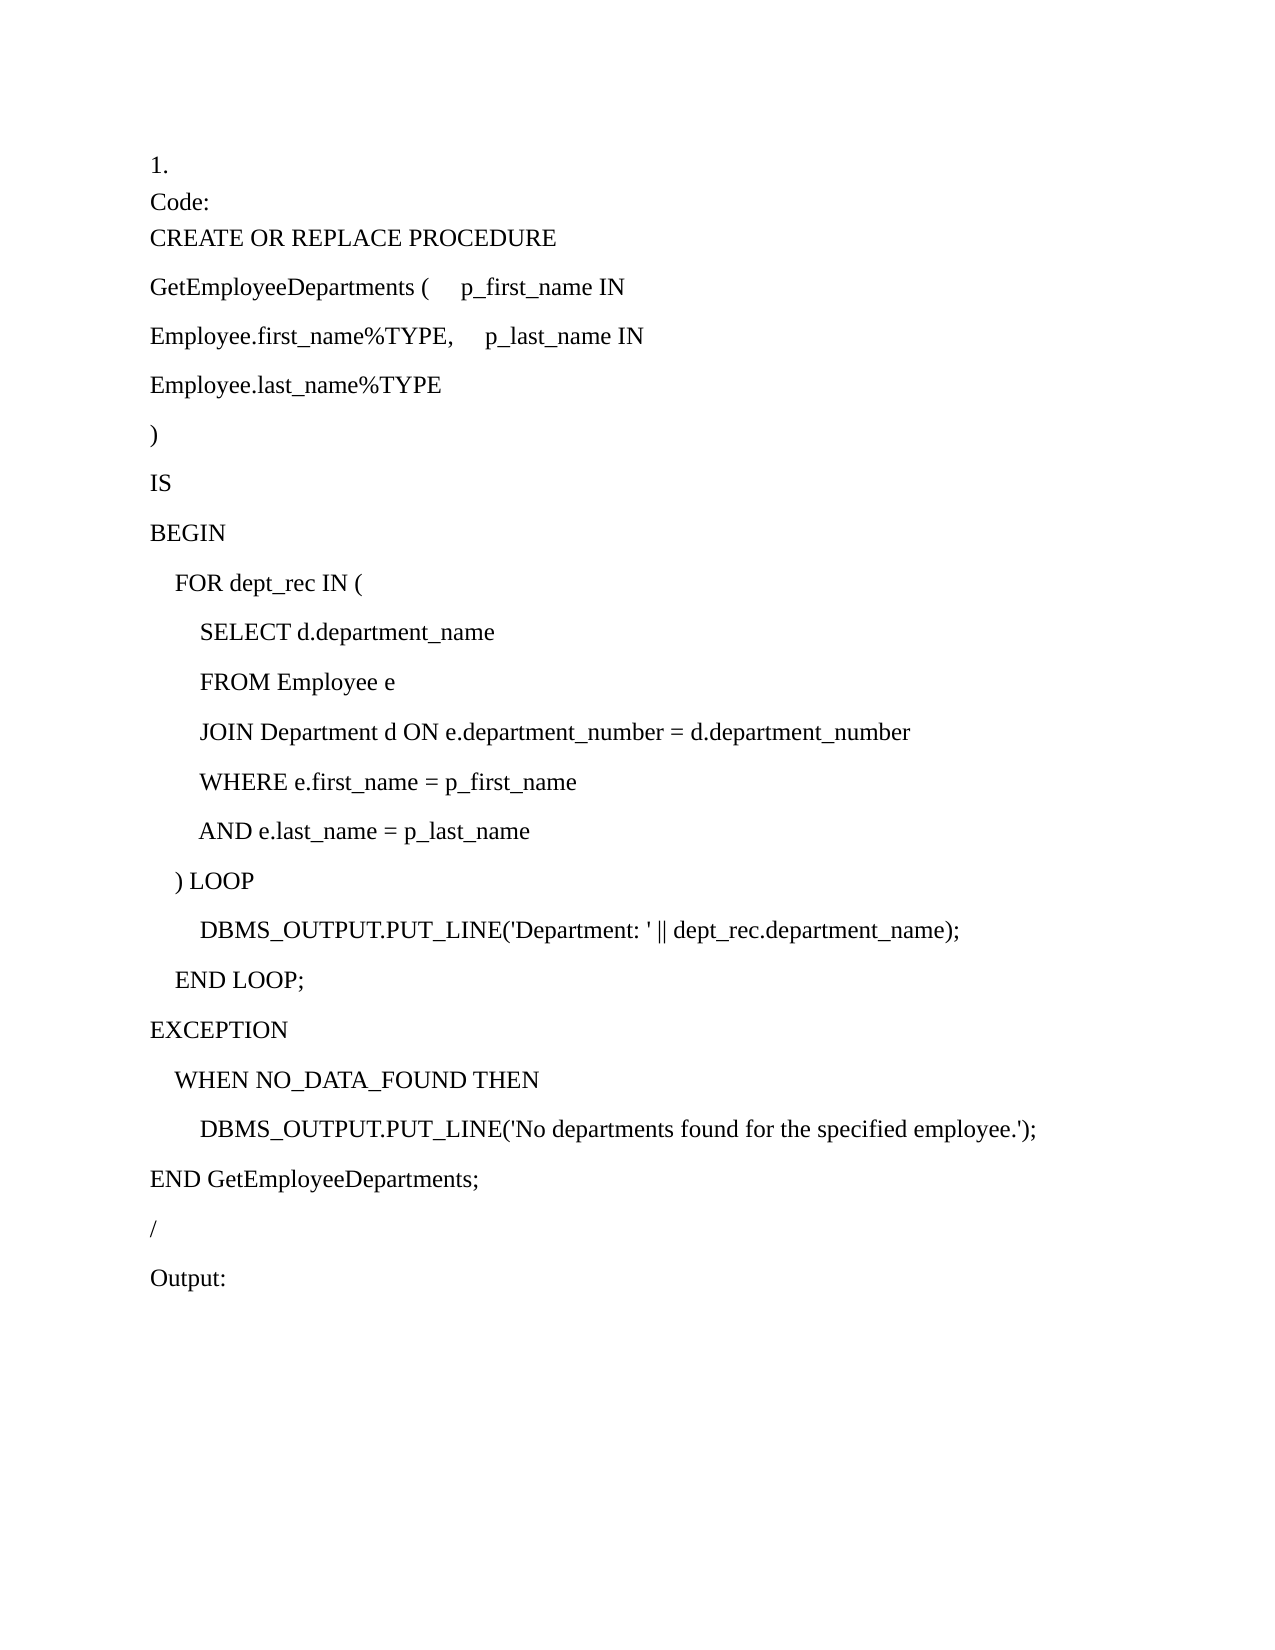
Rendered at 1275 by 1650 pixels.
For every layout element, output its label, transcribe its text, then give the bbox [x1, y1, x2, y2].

text Code: [150, 187, 760, 215]
text JOIN Department d ON e.department_number = d.department_number [149, 717, 1121, 746]
text WHEN NO_DATA_FOUND THEN [149, 1065, 1121, 1093]
text END GetEmployeeDepartments; [149, 1164, 1121, 1193]
text AND e.last_name = p_last_name [149, 816, 1121, 845]
text FROM Employee e [149, 667, 1121, 696]
text END LOOP; [149, 965, 1121, 994]
text FOR dept_rec IN ( [149, 568, 1121, 597]
text Output: [150, 1263, 760, 1292]
text WHERE e.first_name = p_first_name [149, 767, 1121, 795]
text CREATE OR REPLACE PROCEDURE GetEmployeeDepartments ( p_first_name IN Employee.first_name%TYPE, p_last_name IN Employee.last_name%TYPE [149, 223, 828, 399]
text ) LOOP [149, 866, 1121, 895]
text ) [149, 419, 1121, 447]
text SELECT d.department_name [149, 617, 1121, 646]
text / [149, 1214, 1121, 1242]
text DBMS_OUTPUT.PUT_LINE('Department: ' || dept_rec.department_name); [149, 916, 1121, 944]
text BEGIN [149, 518, 1121, 547]
text IS [149, 468, 1121, 497]
text 1. [150, 150, 760, 179]
text DBMS_OUTPUT.PUT_LINE('No departments found for the specified employee.'); [149, 1114, 1121, 1143]
text EXCEPTION [149, 1015, 1121, 1044]
